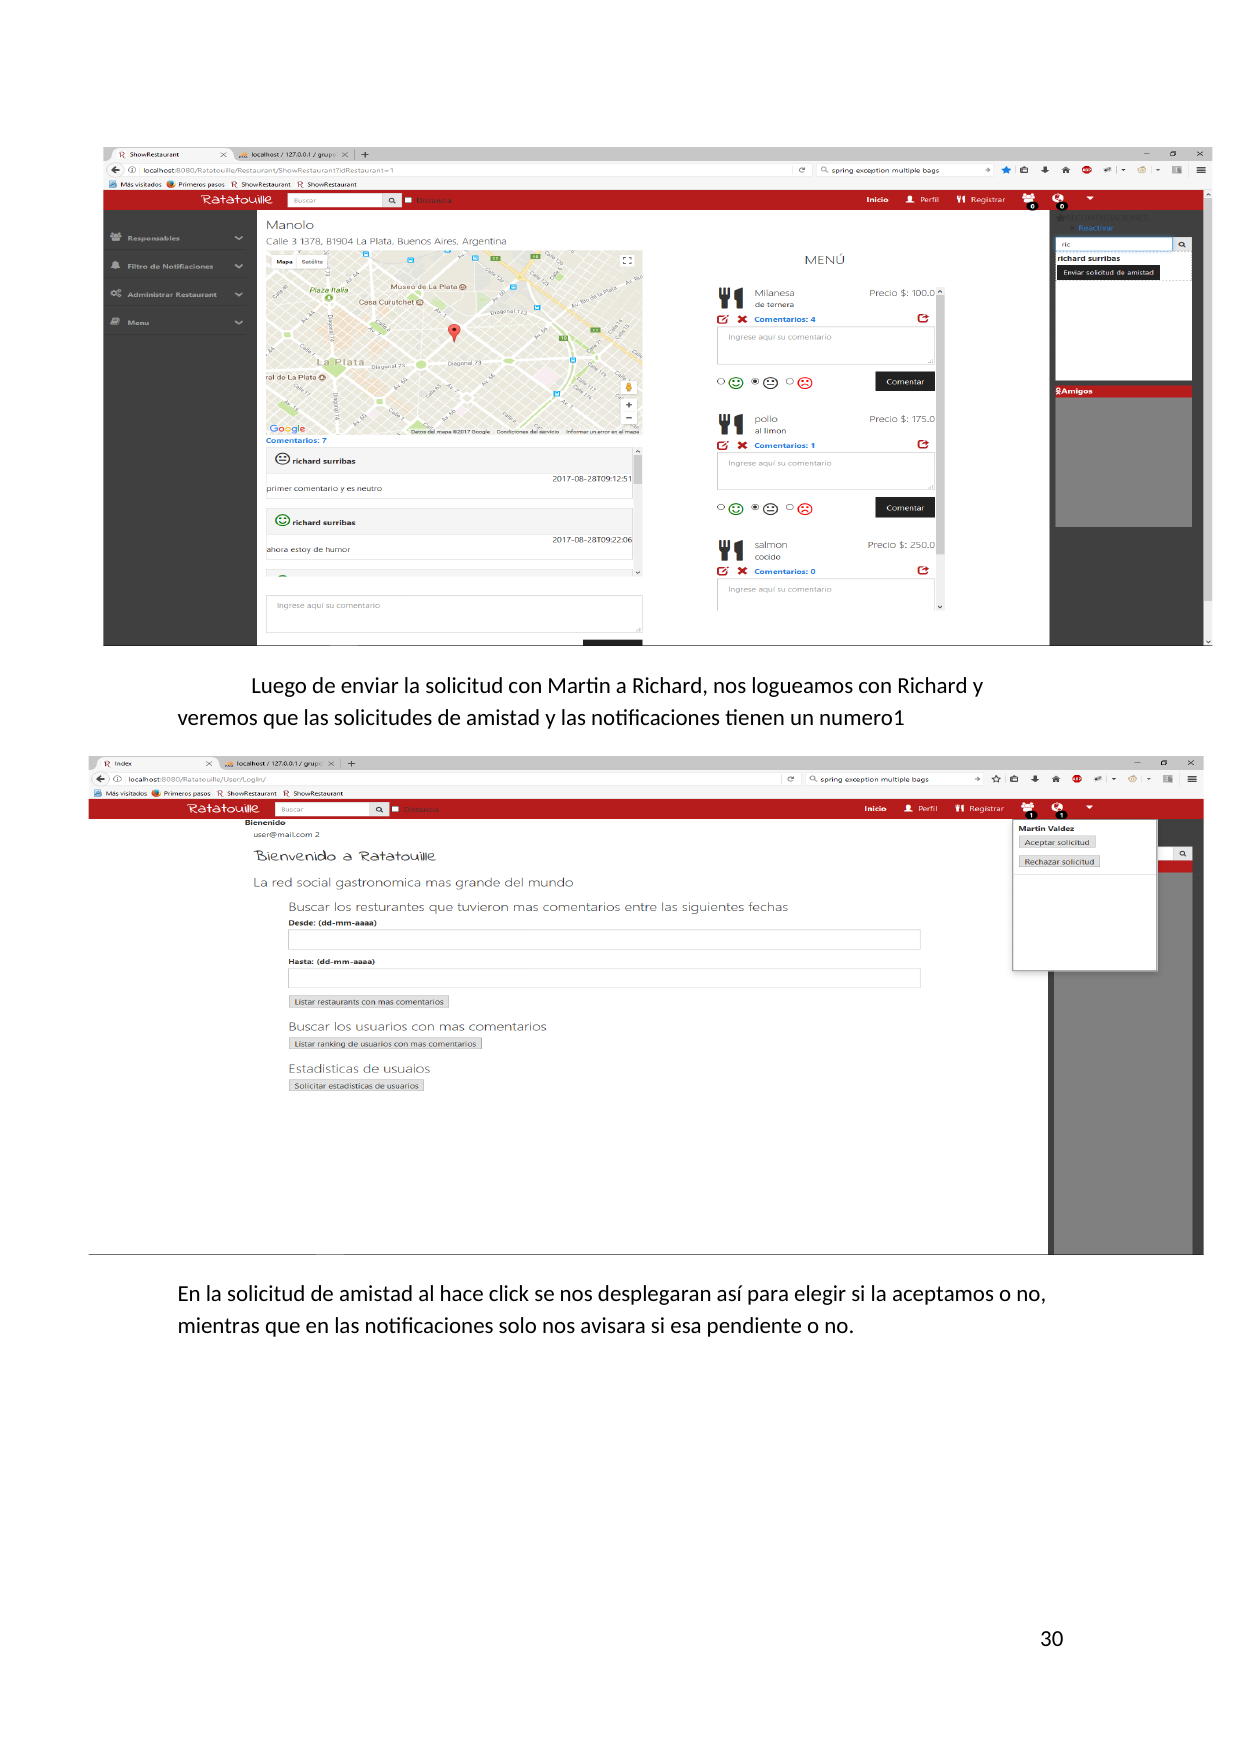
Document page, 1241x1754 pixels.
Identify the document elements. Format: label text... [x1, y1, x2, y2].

text Luego de enviar la solicitud con Martin a Richard, nos logueamos con Richard y veremos que las solicitudes de amistad y las notificaciones tienen un numero1 [177, 671, 1063, 731]
picture [103, 147, 1213, 646]
picture [88, 756, 1204, 1255]
text En la solicitud de amistad al hace click se nos desplegaran así para elegir si la aceptamos o no, mientras que en las notificaciones solo nos avisara si esa pendiente o no. [177, 1279, 1063, 1340]
